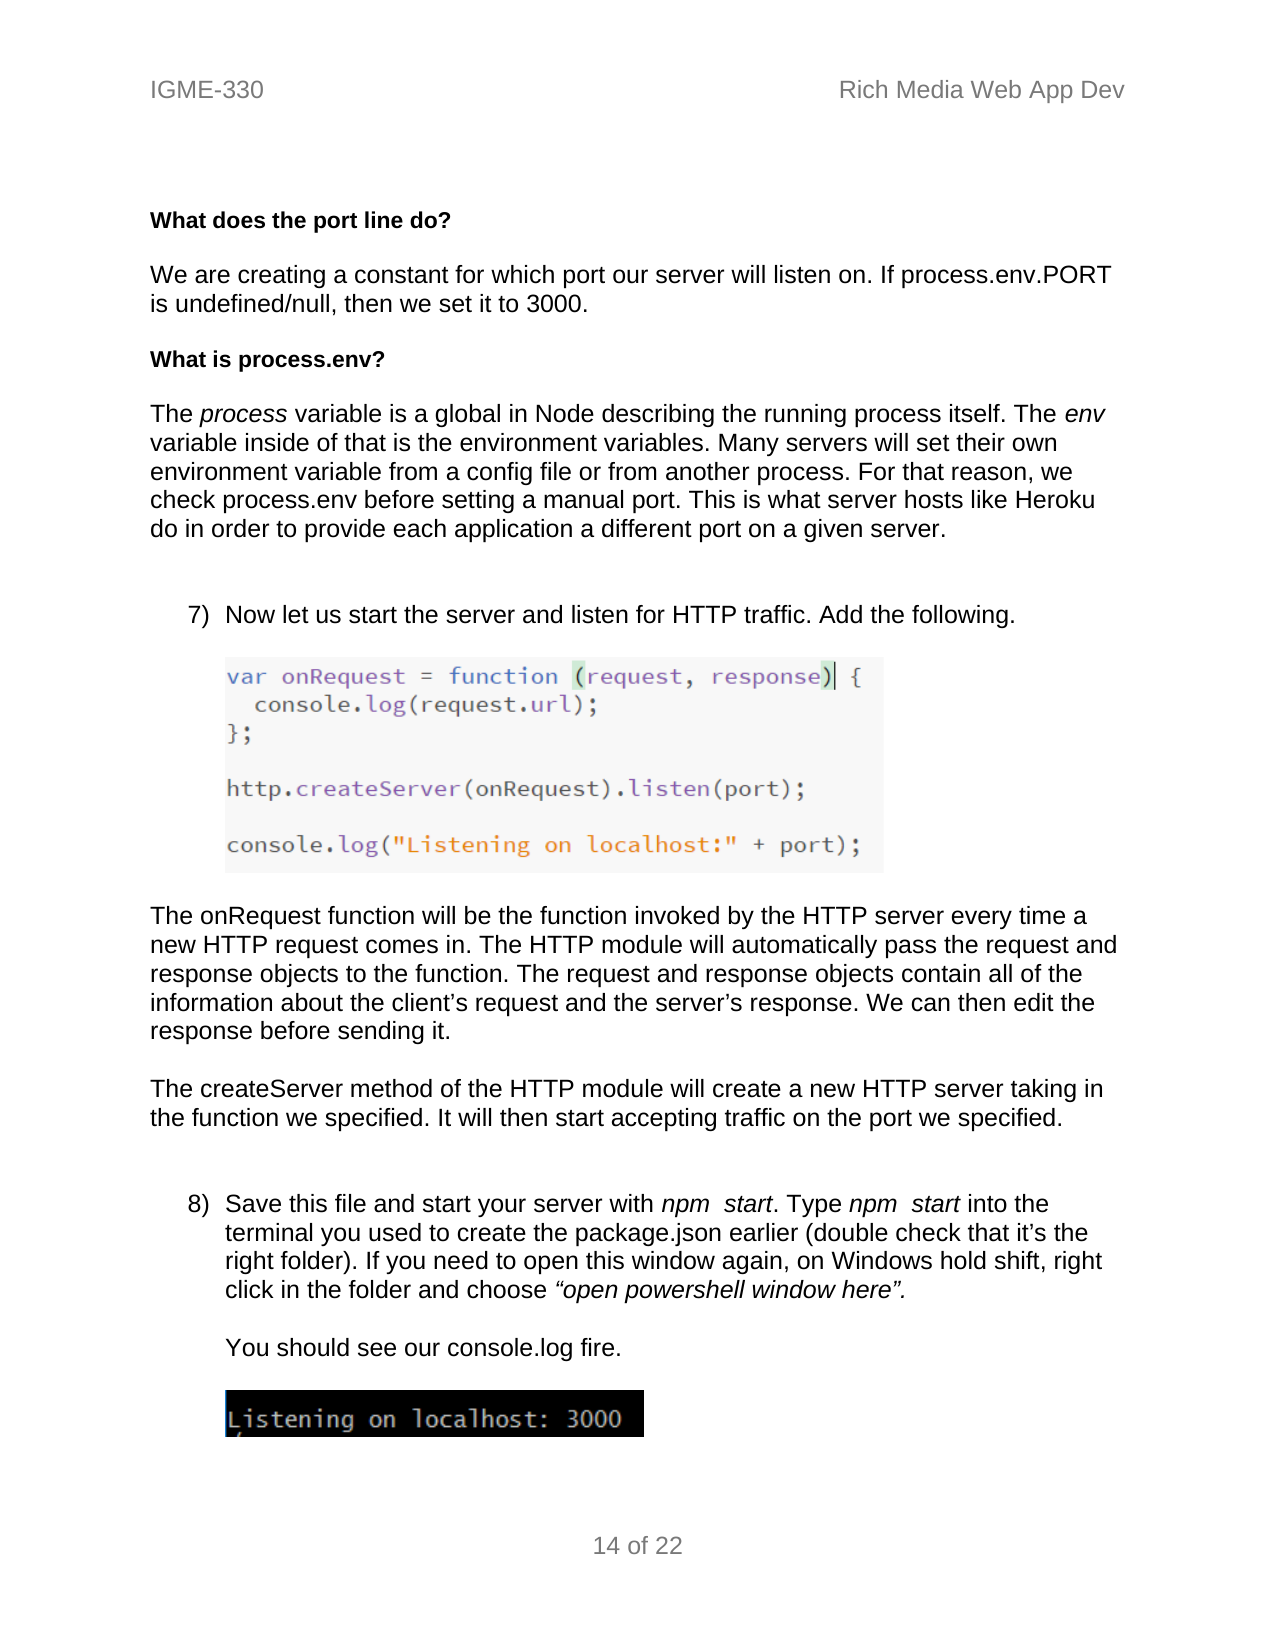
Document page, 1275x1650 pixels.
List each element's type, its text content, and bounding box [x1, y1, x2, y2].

text The onRequest function will be the function invoked by the HTTP server every time a new HTTP request comes in. The HTTP module will automatically pass the request and response objects to the function. The request and response objects contain all of the information about the client’s request and the server’s response. We can then edit the response before sending it. [150, 901, 1125, 1045]
text We are creating a constant for which port our server will listen on. If process.env.PORT is undefined/null, then we set it to 3000. [150, 260, 1125, 318]
picture [225, 657, 884, 873]
text What is process.env? [150, 346, 1125, 373]
list Save this file and start your server with npm start. Type npm start into the terminal you used to create the package.json earlier (double check that it’s the right folder). If you need to open this window again, on Windows hold shift, right click in the folder and choose “open powershell window here”. [187, 1189, 1125, 1304]
list You should see our console.log fire. [225, 1333, 1125, 1361]
picture [225, 1390, 644, 1437]
text The createServer method of the HTTP module will create a new HTTP server taking in the function we specified. It will then start accepting traffic on the port we specified. [150, 1074, 1125, 1131]
text What does the port line do? [150, 207, 1125, 234]
list Now let us start the server and listen for HTTP traffic. Add the following. [187, 600, 1125, 629]
text The process variable is a global in Node describing the running process itself. The env variable inside of that is the environment variables. Many servers will set their own environment variable from a config file or from another process. For that reason, we check process.env before setting a manual port. This is what server hosts like Heroku do in order to provide each application a different port on a given server. [150, 399, 1125, 543]
